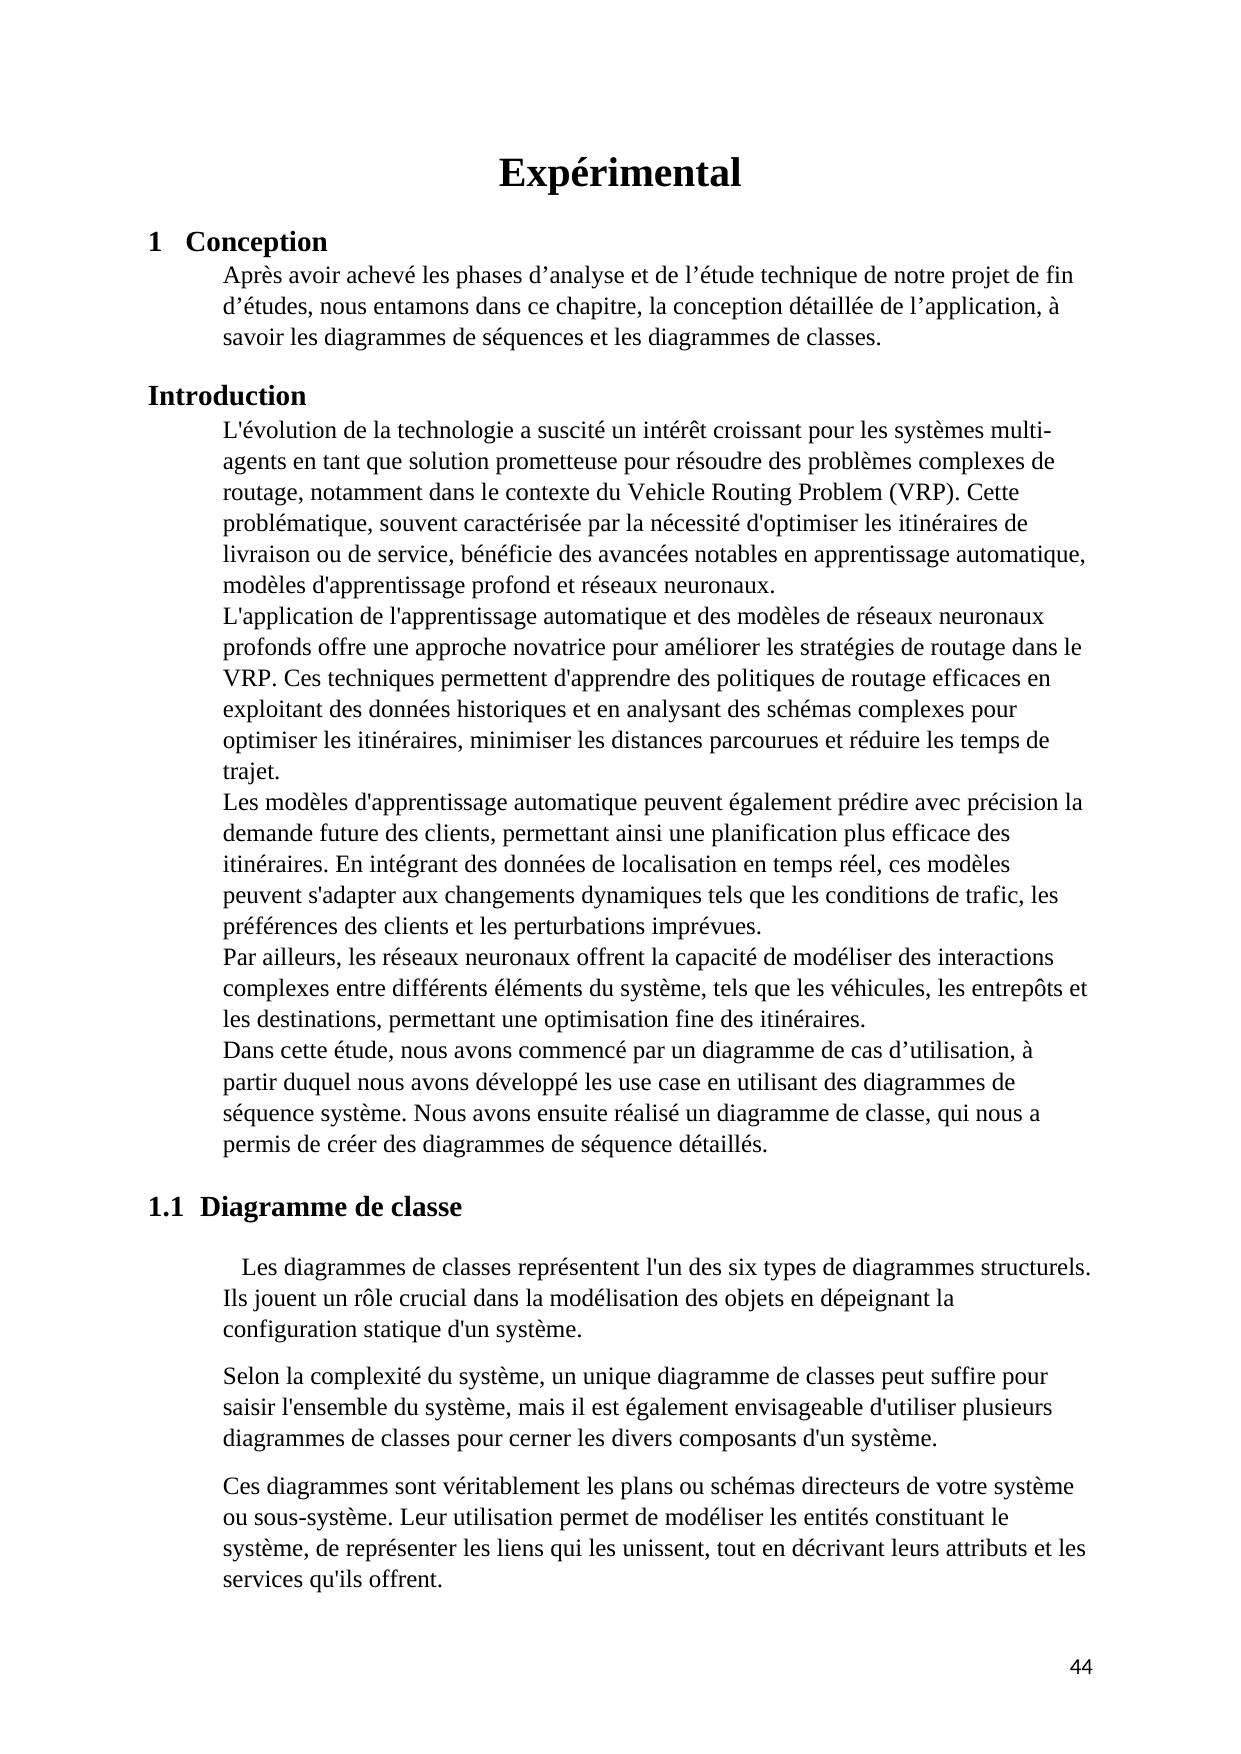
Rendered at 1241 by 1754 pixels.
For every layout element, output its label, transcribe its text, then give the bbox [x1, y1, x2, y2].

text Ces diagrammes sont véritablement les plans ou schémas directeurs de votre système ou sous-système. Leur utilisation permet de modéliser les entités constituant le système, de représenter les liens qui les unissent, tout en décrivant leurs attributs et les services qu'ils offrent. [223, 1471, 1093, 1593]
list Par ailleurs, les réseaux neuronaux offrent la capacité de modéliser des interactions complexes entre différents éléments du système, tels que les véhicules, les entrepôts et les destinations, permettant une optimisation fine des itinéraires. [223, 942, 1093, 1033]
subtitle Conception [148, 224, 1093, 258]
list Les modèles d'apprentissage automatique peuvent également prédire avec précision la demande future des clients, permettant ainsi une planification plus efficace des itinéraires. En intégrant des données de localisation en temps réel, ces modèles peuvent s'adapter aux changements dynamiques tels que les conditions de trafic, les préférences des clients et les perturbations imprévues. [223, 787, 1093, 940]
subtitle Diagramme de classe [148, 1189, 1093, 1222]
text Selon la complexité du système, un unique diagramme de classes peut suffire pour saisir l'ensemble du système, mais il est également envisageable d'utiliser plusieurs diagrammes de classes pour cerner les divers composants d'un système. [223, 1361, 1093, 1452]
text Les diagrammes de classes représentent l'un des six types de diagrammes structurels. Ils jouent un rôle crucial dans la modélisation des objets en dépeignant la configuration statique d'un système. [223, 1252, 1093, 1342]
list L'évolution de la technologie a suscité un intérêt croissant pour les systèmes multi-agents en tant que solution prometteuse pour résoudre des problèmes complexes de routage, notamment dans le contexte du Vehicle Routing Problem (VRP). Cette problématique, souvent caractérisée par la nécessité d'optimiser les itinéraires de livraison ou de service, bénéficie des avancées notables en apprentissage automatique, modèles d'apprentissage profond et réseaux neuronaux. [223, 415, 1093, 599]
list Après avoir achevé les phases d’analyse et de l’étude technique de notre projet de fin d’études, nous entamons dans ce chapitre, la conception détaillée de l’application, à savoir les diagrammes de séquences et les diagrammes de classes. [223, 260, 1093, 351]
list L'application de l'apprentissage automatique et des modèles de réseaux neuronaux profonds offre une approche novatrice pour améliorer les stratégies de routage dans le VRP. Ces techniques permettent d'apprendre des politiques de routage efficaces en exploitant des données historiques et en analysant des schémas complexes pour optimiser les itinéraires, minimiser les distances parcourues et réduire les temps de trajet. [223, 601, 1093, 785]
list Dans cette étude, nous avons commencé par un diagramme de cas d’utilisation, à partir duquel nous avons développé les use case en utilisant des diagrammes de séquence système. Nous avons ensuite réalisé un diagramme de classe, qui nous a permis de créer des diagrammes de séquence détaillés. [223, 1036, 1093, 1157]
subtitle Introduction [148, 378, 1093, 412]
subtitle Expérimental [148, 148, 1093, 196]
